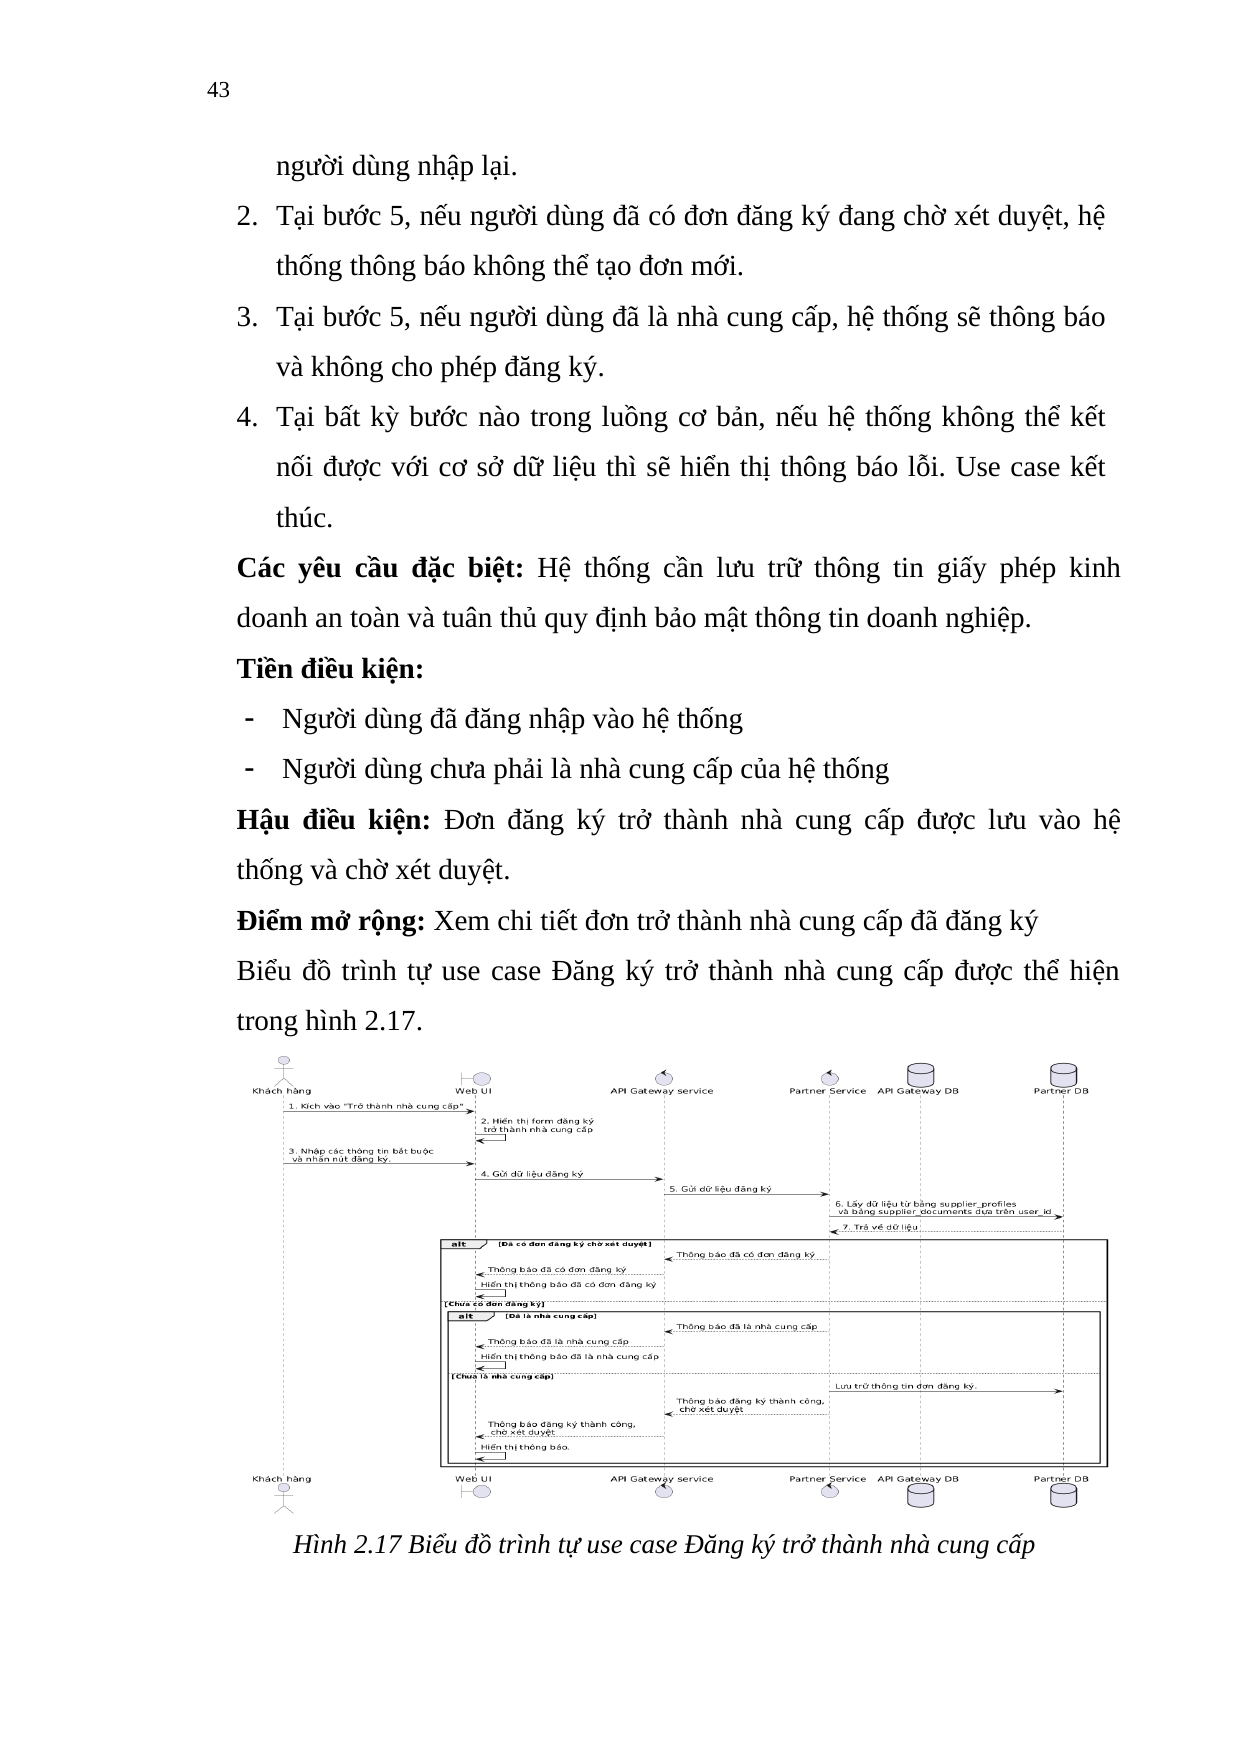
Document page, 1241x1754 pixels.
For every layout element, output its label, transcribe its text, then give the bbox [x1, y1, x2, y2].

text Điểm mở rộng: Xem chi tiết đơn trở thành nhà cung cấp đã đăng ký [236, 903, 1122, 936]
list Tại bước 5, nếu người dùng đã là nhà cung cấp, hệ thống sẽ thông báo và không cho phép đăng ký. [236, 299, 1107, 382]
text Biểu đồ trình tự use case Đăng ký trở thành nhà cung cấp được thể hiện trong hình 2.17. [236, 953, 1122, 1037]
text Hậu điều kiện: Đơn đăng ký trở thành nhà cung cấp được lưu vào hệ thống và chờ xét duyệt. [236, 802, 1122, 886]
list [236, 148, 1107, 181]
list Tại bất kỳ bước nào trong luồng cơ bản, nếu hệ thống không thể kết nối được với cơ sở dữ liệu thì sẽ hiển thị thông báo lỗi. Use case kết thúc. [236, 399, 1107, 533]
list Người dùng chưa phải là nhà cung cấp của hệ thống [244, 752, 1122, 785]
list Người dùng đã đăng nhập vào hệ thống [244, 701, 1122, 735]
picture [248, 1053, 1111, 1516]
text Tiền điều kiện: [236, 651, 1122, 684]
list Tại bước 5, nếu người dùng đã có đơn đăng ký đang chờ xét duyệt, hệ thống thông báo không thể tạo đơn mới. [236, 198, 1107, 282]
text Các yêu cầu đặc biệt: Hệ thống cần lưu trữ thông tin giấy phép kinh doanh an toàn và tuân thủ quy định bảo mật thông tin doanh nghiệp. [236, 550, 1122, 634]
text Hình 2.17 Biểu đồ trình tự use case Đăng ký trở thành nhà cung cấp [207, 1528, 1122, 1559]
